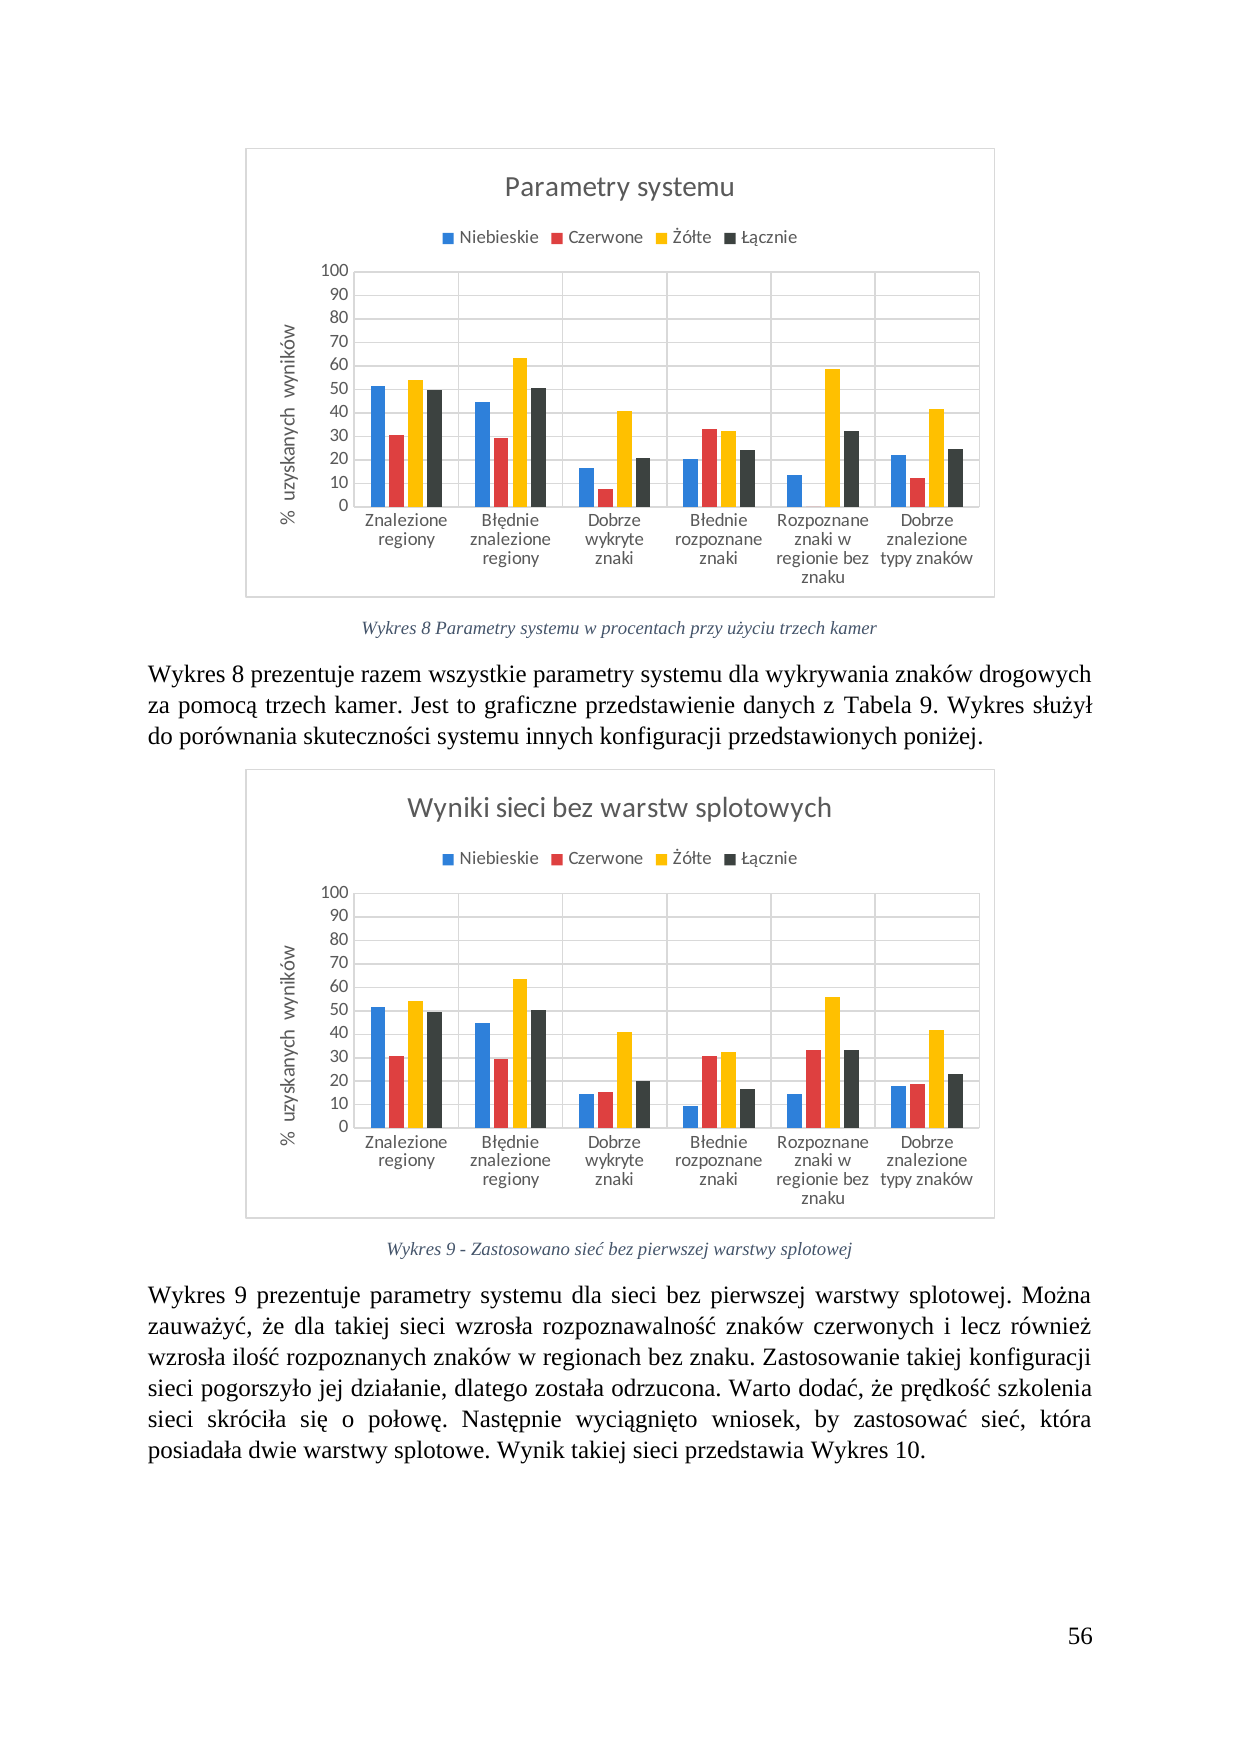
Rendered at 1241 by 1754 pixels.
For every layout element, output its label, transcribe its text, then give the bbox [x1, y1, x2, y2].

text Wykres 9 - Zastosowano sieć bez pierwszej warstwy splotowej [148, 1238, 1092, 1259]
text Wykres 9 prezentuje parametry systemu dla sieci bez pierwszej warstwy splotowej. Można zauważyć, że dla takiej sieci wzrosła rozpoznawalność znaków czerwonych i lecz również wzrosła ilość rozpoznanych znaków w regionach bez znaku. Zastosowanie takiej konfiguracji sieci pogorszyło jej działanie, dlatego została odrzucona. Warto dodać, że prędkość szkolenia sieci skróciła się o połowę. Następnie wyciągnięto wniosek, by zastosować sieć, która posiadała dwie warstwy splotowe. Wynik takiej sieci przedstawia Wykres 10. [148, 1280, 1092, 1464]
text Wykres 8 Parametry systemu w procentach przy użyciu trzech kamer [148, 617, 1092, 638]
text Wykres 8 prezentuje razem wszystkie parametry systemu dla wykrywania znaków drogowych za pomocą trzech kamer. Jest to graficzne przedstawienie danych z Tabela 9. Wykres służył do porównania skuteczności systemu innych konfiguracji przedstawionych poniżej. [148, 659, 1092, 750]
